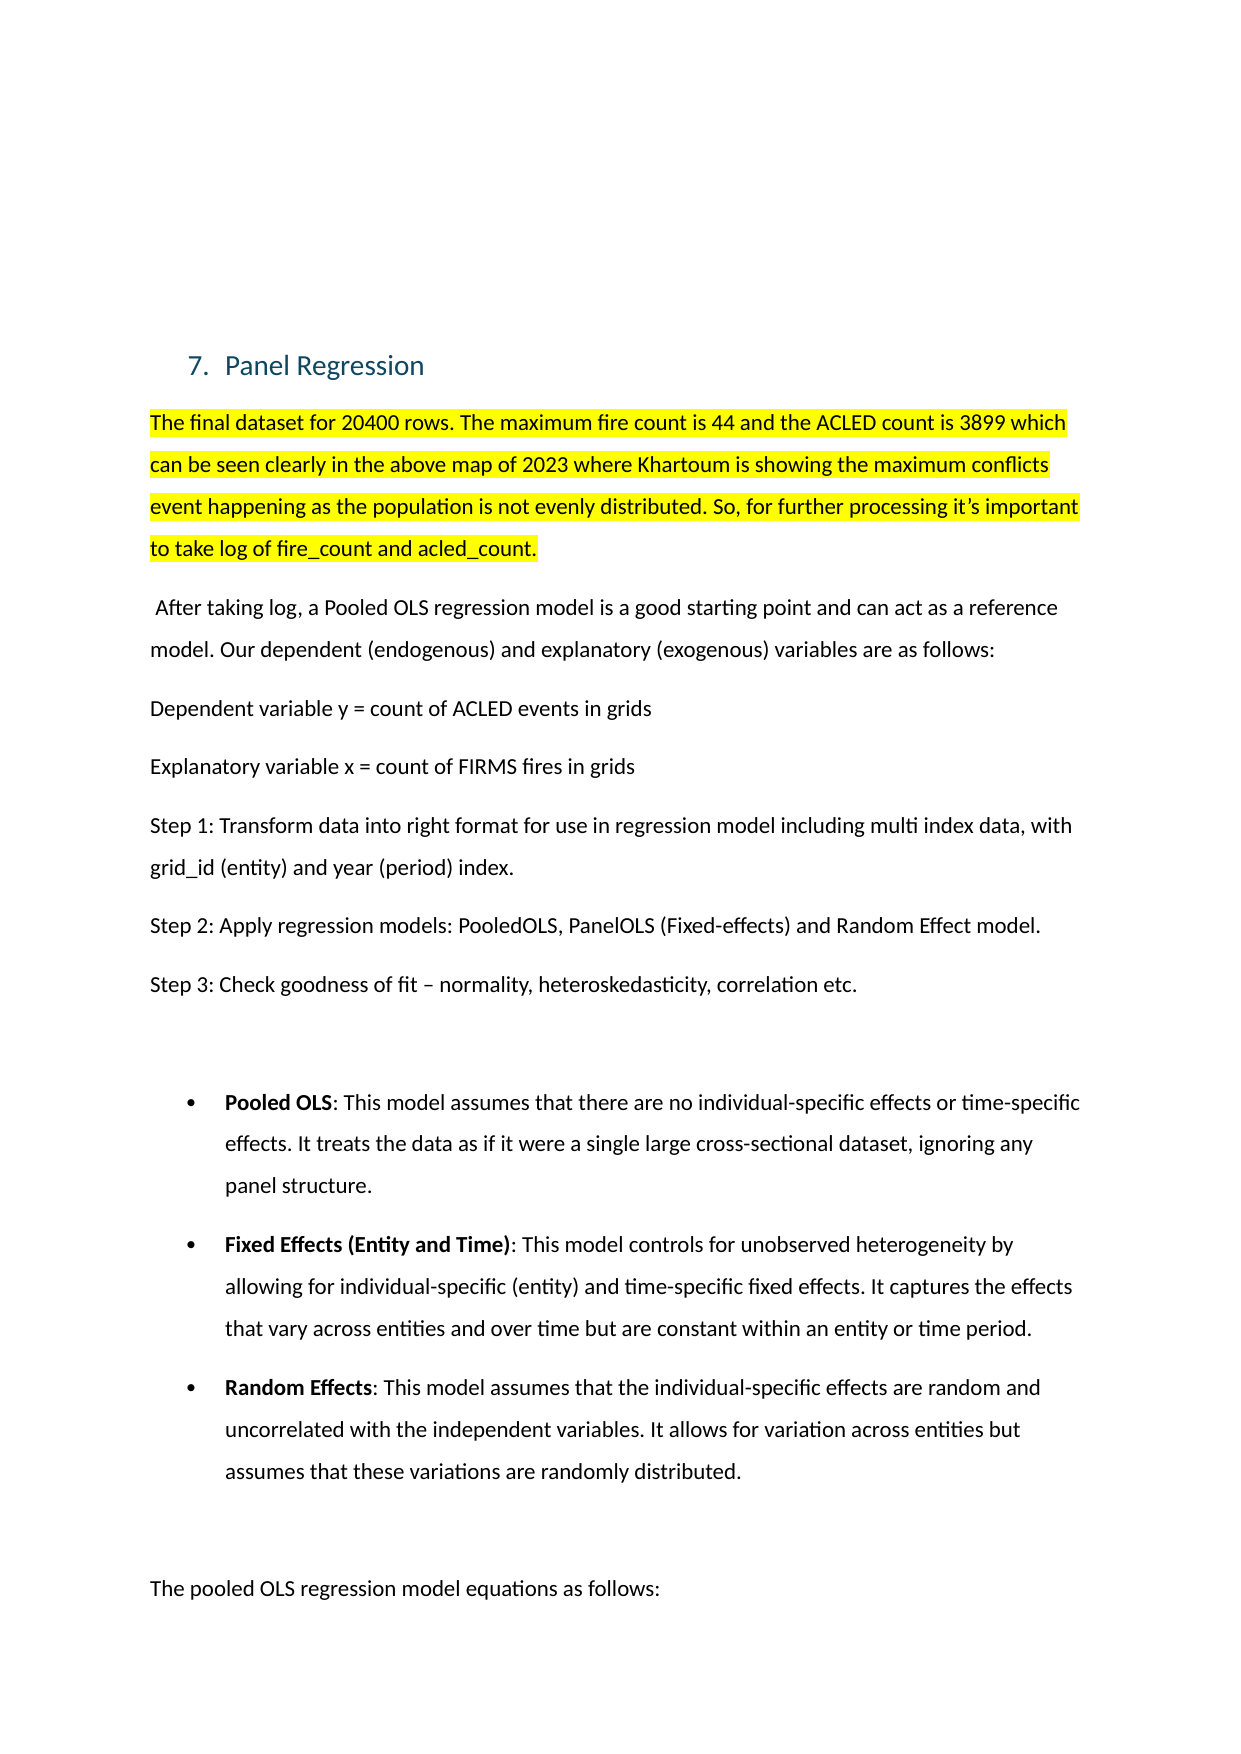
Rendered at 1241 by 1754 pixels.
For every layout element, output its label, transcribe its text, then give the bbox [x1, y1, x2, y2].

subtitle Panel Regression [187, 347, 1090, 382]
list Pooled OLS: This model assumes that there are no individual-specific effects or time-specific effects. It treats the data as if it were a single large cross-sectional dataset, ignoring any panel structure. [187, 1088, 1090, 1199]
list Fixed Effects (Entity and Time): This model controls for unobserved heterogeneity by allowing for individual-specific (entity) and time-specific fixed effects. It captures the effects that vary across entities and over time but are constant within an entity or time period. [187, 1230, 1090, 1342]
text Step 2: Apply regression models: PooledOLS, PanelOLS (Fixed-effects) and Random Effect model. [150, 912, 1090, 940]
text Dependent variable y = count of ACLED events in grids [150, 694, 1090, 722]
text Step 1: Transform data into right format for use in regression model including multi index data, with grid_id (entity) and year (period) index. [150, 811, 1090, 881]
text Step 3: Check goodness of fit – normality, heteroskedasticity, correlation etc. [150, 970, 1090, 998]
text The pooled OLS regression model equations as follows: [150, 1574, 1090, 1602]
text The final dataset for 20400 rows. The maximum fire count is 44 and the ACLED count is 3899 which can be seen clearly in the above map of 2023 where Khartoum is showing the maximum conflicts event happening as the population is not evenly distributed. So, for further processing it’s important to take log of fire_count and acled_count. [150, 408, 1090, 562]
list Random Effects: This model assumes that the individual-specific effects are random and uncorrelated with the independent variables. It allows for variation across entities but assumes that these variations are randomly distributed. [187, 1373, 1090, 1485]
text Explanatory variable x = count of FIRMS fires in grids [150, 752, 1090, 780]
text After taking log, a Pooled OLS regression model is a good starting point and can act as a reference model. Our dependent (endogenous) and explanatory (exogenous) variables are as follows: [150, 593, 1090, 663]
